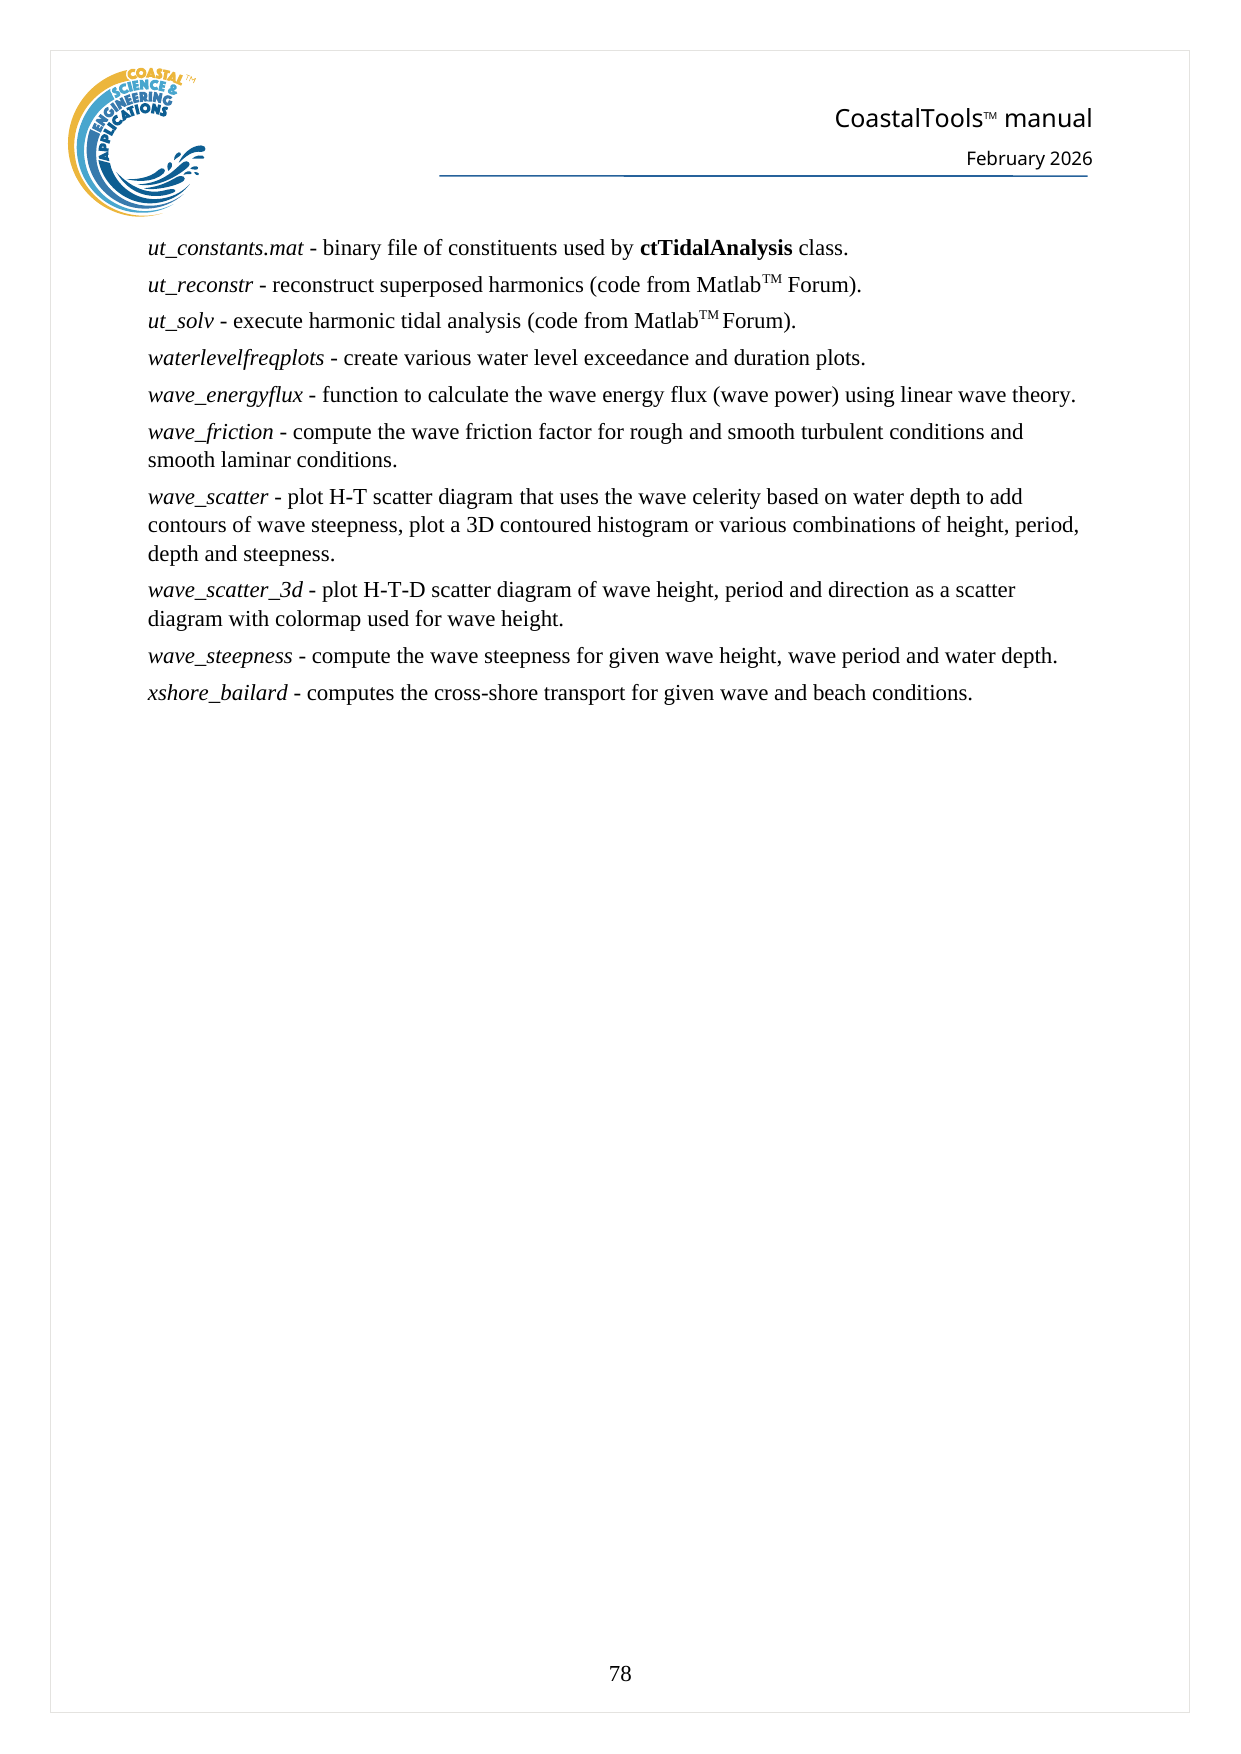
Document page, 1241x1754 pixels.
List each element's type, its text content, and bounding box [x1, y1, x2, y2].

text wave_steepness - compute the wave steepness for given wave height, wave period and water depth. [148, 642, 1093, 668]
text wave_friction - compute the wave friction factor for rough and smooth turbulent conditions and smooth laminar conditions. [148, 418, 1093, 472]
text ut_reconstr - reconstruct superposed harmonics (code from MatlabTM Forum). [148, 271, 1093, 297]
text ut_solv - execute harmonic tidal analysis (code from MatlabTM Forum). [148, 307, 1093, 334]
text wave_scatter_3d - plot H-T-D scatter diagram of wave height, period and direction as a scatter diagram with colormap used for wave height. [148, 577, 1093, 631]
text ut_constants.mat - binary file of constituents used by ctTidalAnalysis class. [148, 234, 1093, 260]
text waterlevelfreqplots - create various water level exceedance and duration plots. [148, 344, 1093, 371]
text wave_energyflux - function to calculate the wave energy flux (wave power) using linear wave theory. [148, 381, 1093, 407]
text xshore_bailard - computes the cross-shore transport for given wave and beach conditions. [148, 678, 1093, 705]
text wave_scatter - plot H-T scatter diagram that uses the wave celerity based on water depth to add contours of wave steepness, plot a 3D contoured histogram or various combinations of height, period, depth and steepness. [148, 483, 1093, 566]
